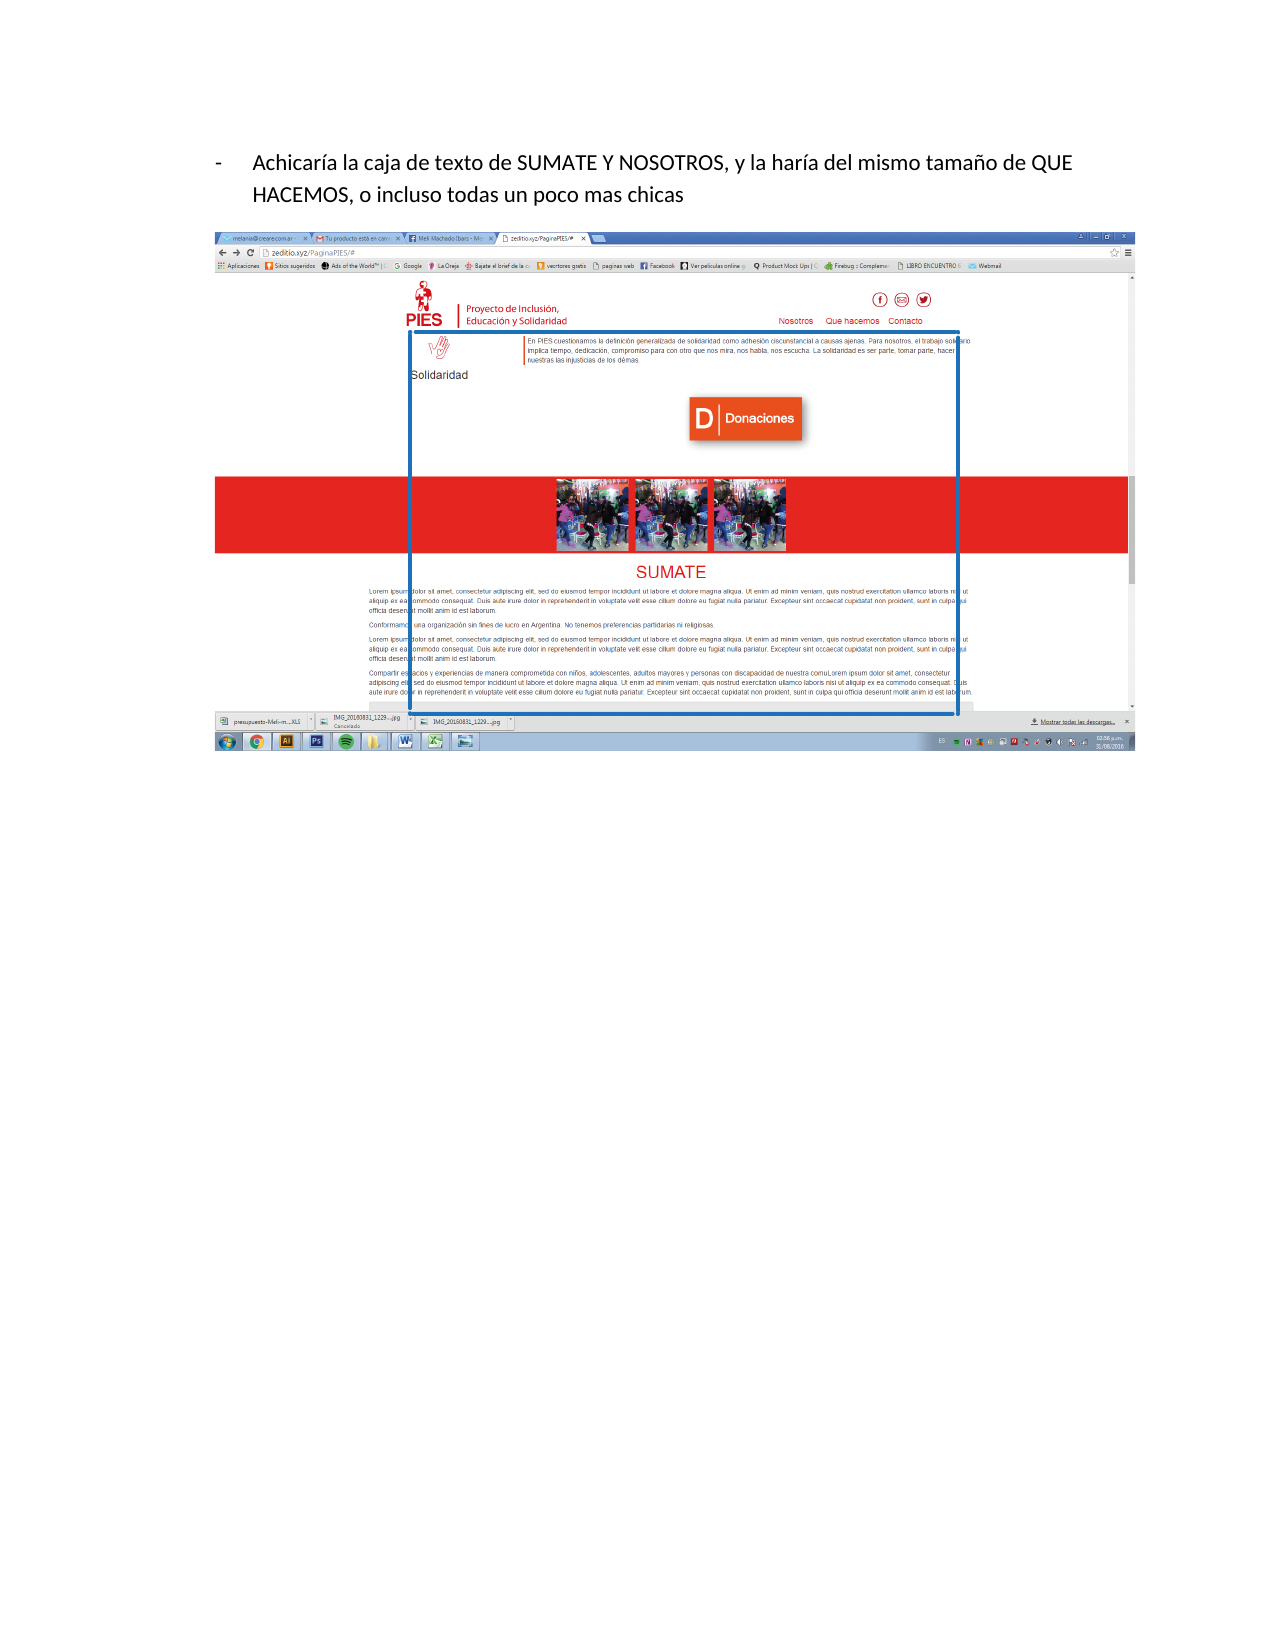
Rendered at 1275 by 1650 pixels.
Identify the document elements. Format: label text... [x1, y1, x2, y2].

list Achicaría la caja de texto de SUMATE Y NOSOTROS, y la haría del mismo tamaño de QUE HACEMOS, o incluso todas un poco mas chicas [215, 148, 1098, 208]
